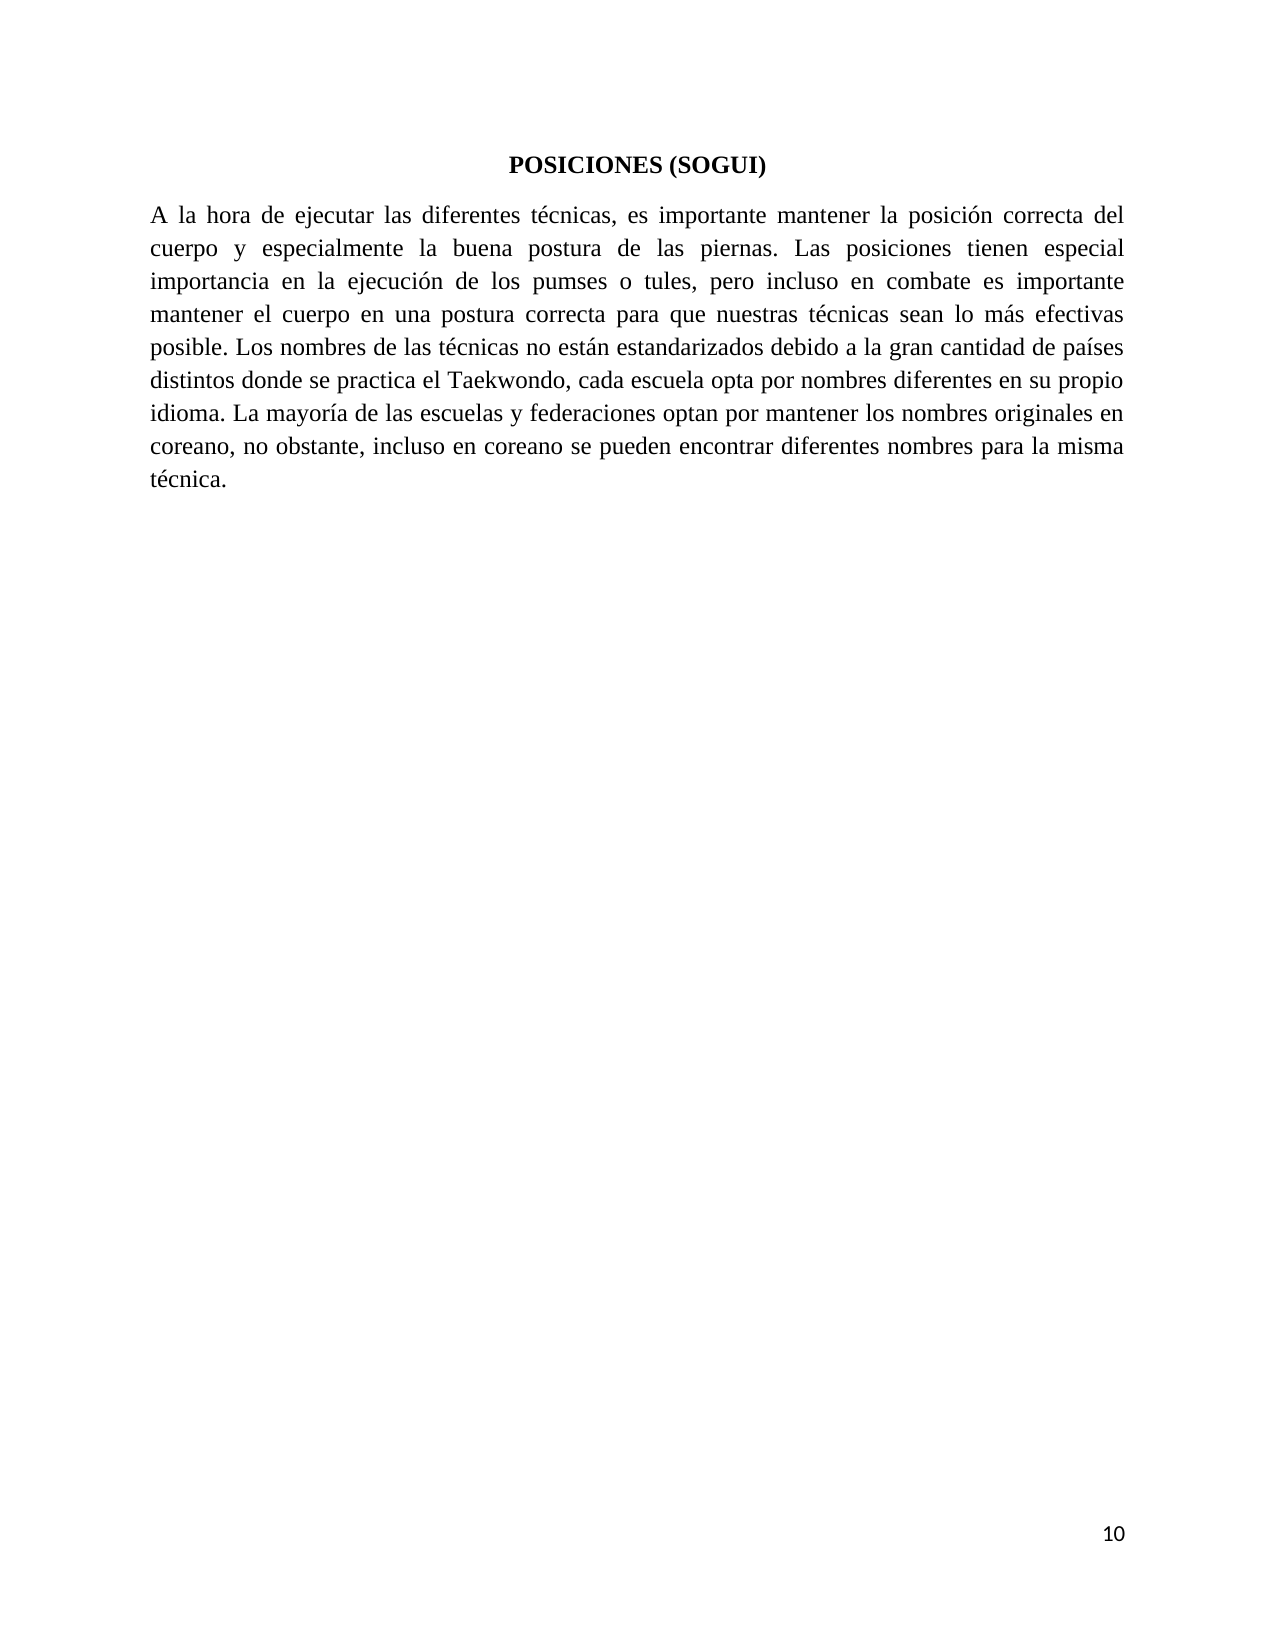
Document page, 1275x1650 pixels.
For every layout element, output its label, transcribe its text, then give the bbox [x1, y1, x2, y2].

text POSICIONES (SOGUI) [150, 150, 1125, 179]
text A la hora de ejecutar las diferentes técnicas, es importante mantener la posición correcta del cuerpo y especialmente la buena postura de las piernas. Las posiciones tienen especial importancia en la ejecución de los pumses o tules, pero incluso en combate es importante mantener el cuerpo en una postura correcta para que nuestras técnicas sean lo más efectivas posible. Los nombres de las técnicas no están estandarizados debido a la gran cantidad de países distintos donde se practica el Taekwondo, cada escuela opta por nombres diferentes en su propio idioma. La mayoría de las escuelas y federaciones optan por mantener los nombres originales en coreano, no obstante, incluso en coreano se pueden encontrar diferentes nombres para la misma técnica. [150, 200, 1125, 493]
